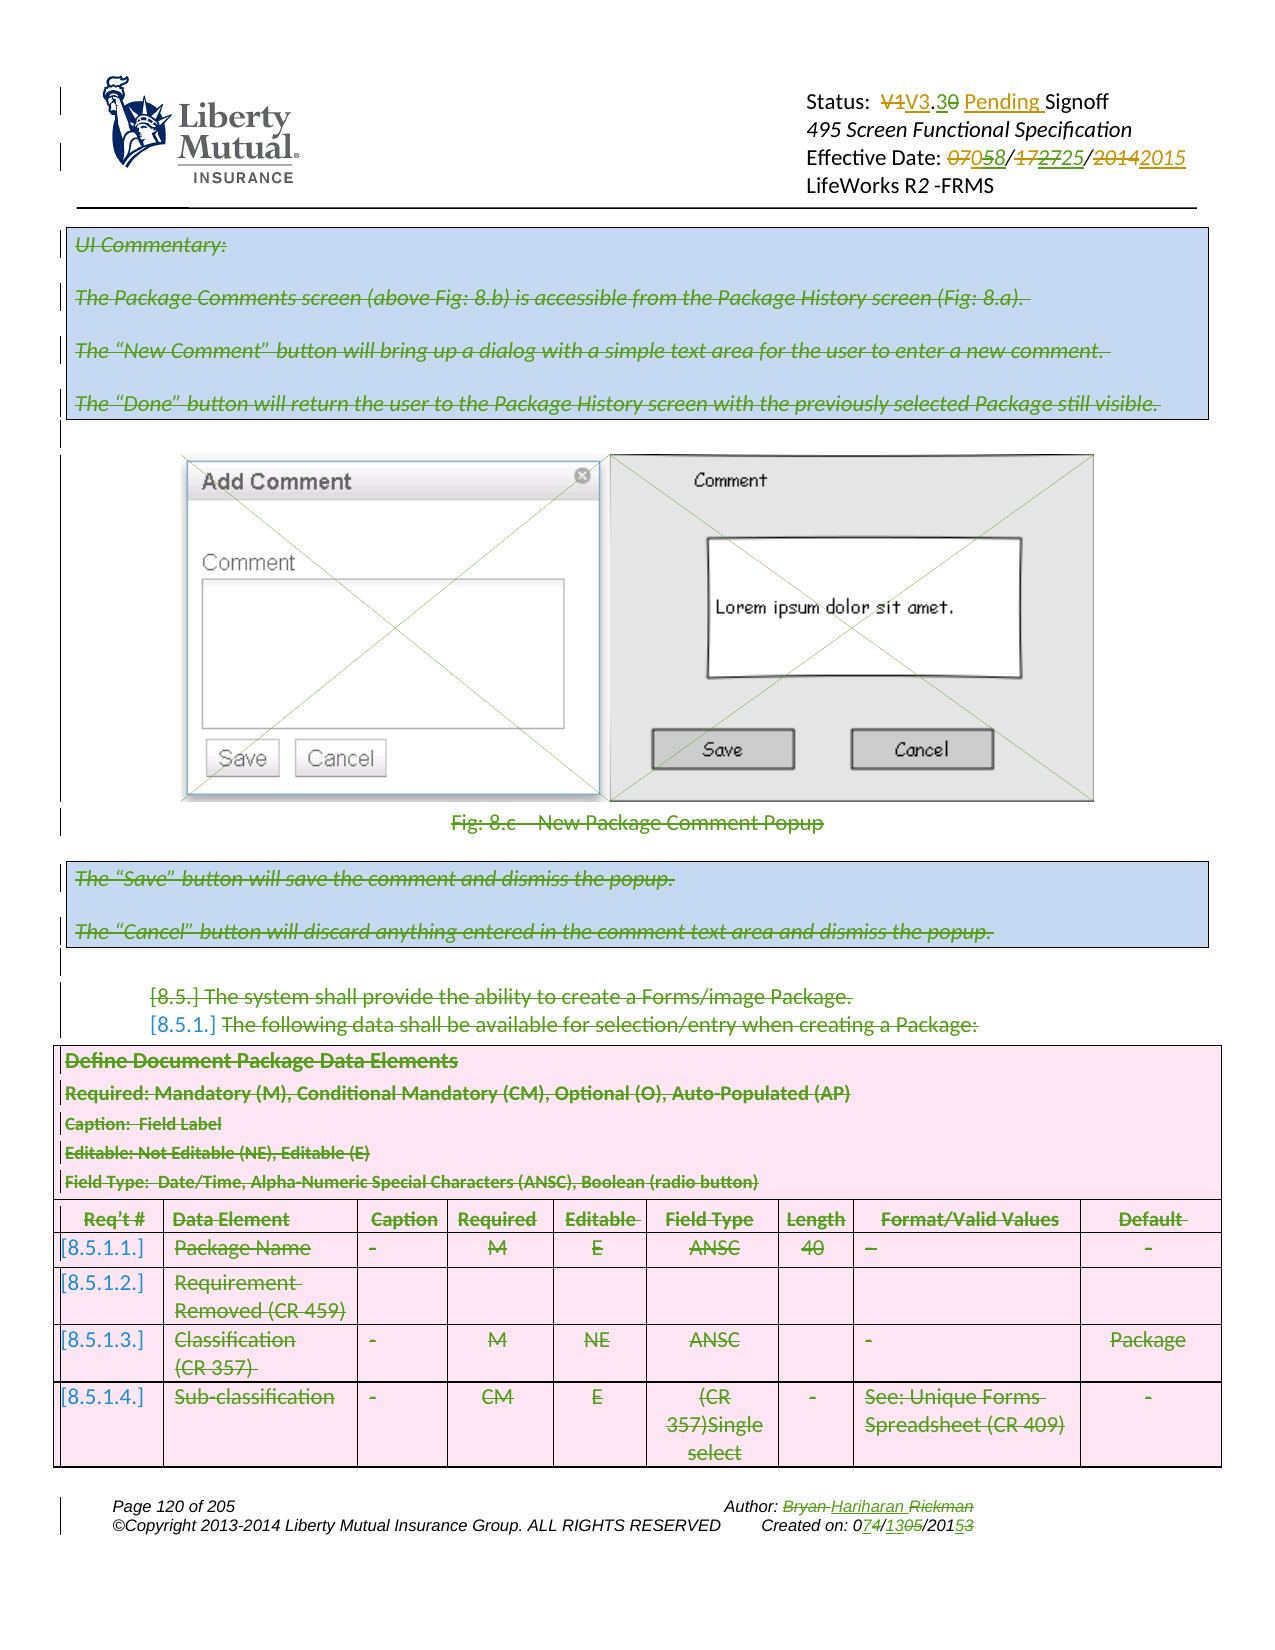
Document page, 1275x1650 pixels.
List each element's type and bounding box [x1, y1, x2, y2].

picture [611, 629, 1093, 802]
picture [397, 456, 850, 801]
picture [80, 52, 322, 206]
picture [181, 456, 393, 800]
picture [611, 454, 1093, 627]
picture [182, 629, 608, 802]
picture [854, 456, 1094, 800]
picture [182, 454, 609, 627]
